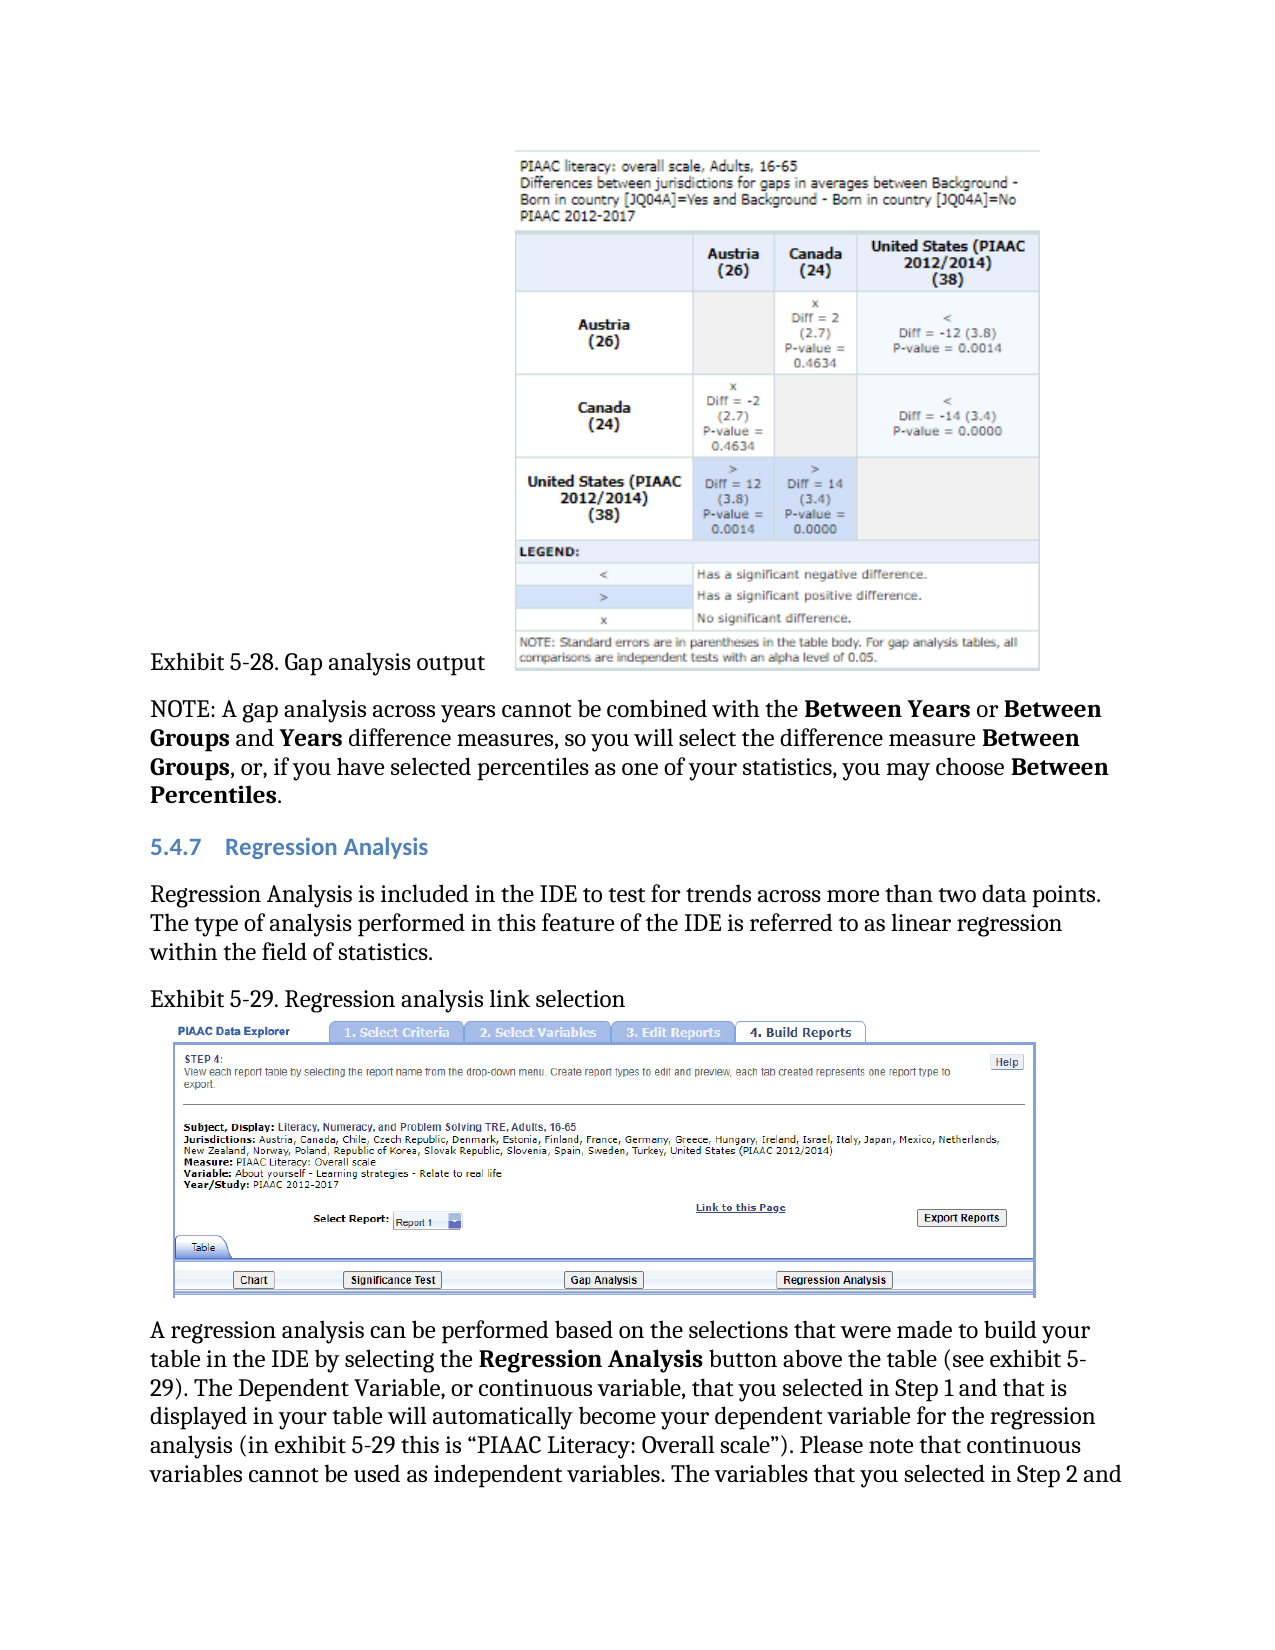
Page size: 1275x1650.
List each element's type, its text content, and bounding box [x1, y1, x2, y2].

picture [515, 150, 1040, 671]
subtitle 5.4.7 Regression Analysis [150, 831, 1125, 862]
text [150, 1316, 1125, 1488]
text Regression Analysis is included in the IDE to test for trends across more than two data points. The type of analysis performed in this feature of the IDE is referred to as linear regression within the field of statistics. [150, 880, 1125, 967]
picture [168, 1014, 1044, 1298]
text NOTE: A gap analysis across years cannot be combined with the Between Years or Between Groups and Years difference measures, so you will select the difference measure Between Groups, or, if you have selected percentiles as one of your statistics, you may choose Between Percentiles. [150, 695, 1125, 810]
